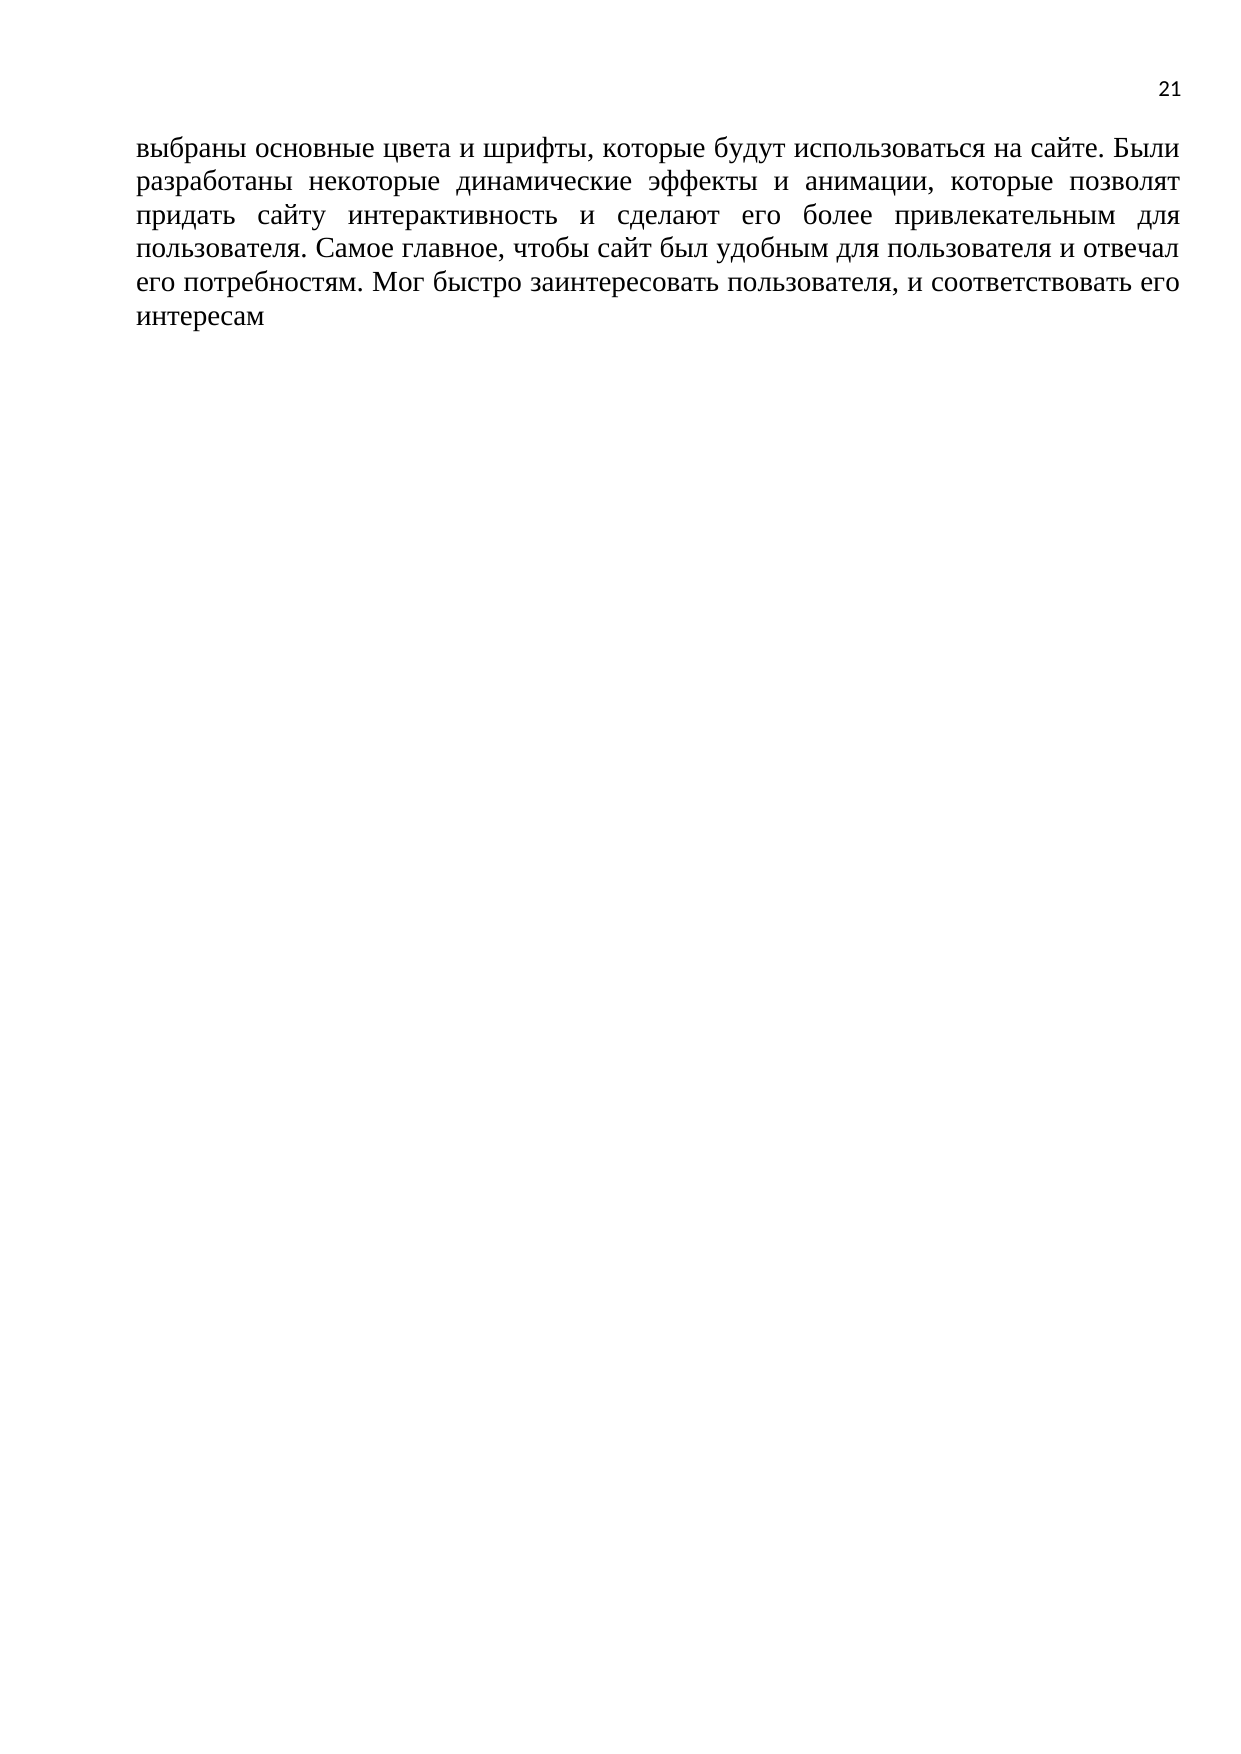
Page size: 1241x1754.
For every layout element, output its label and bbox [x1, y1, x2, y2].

text [136, 130, 1181, 331]
